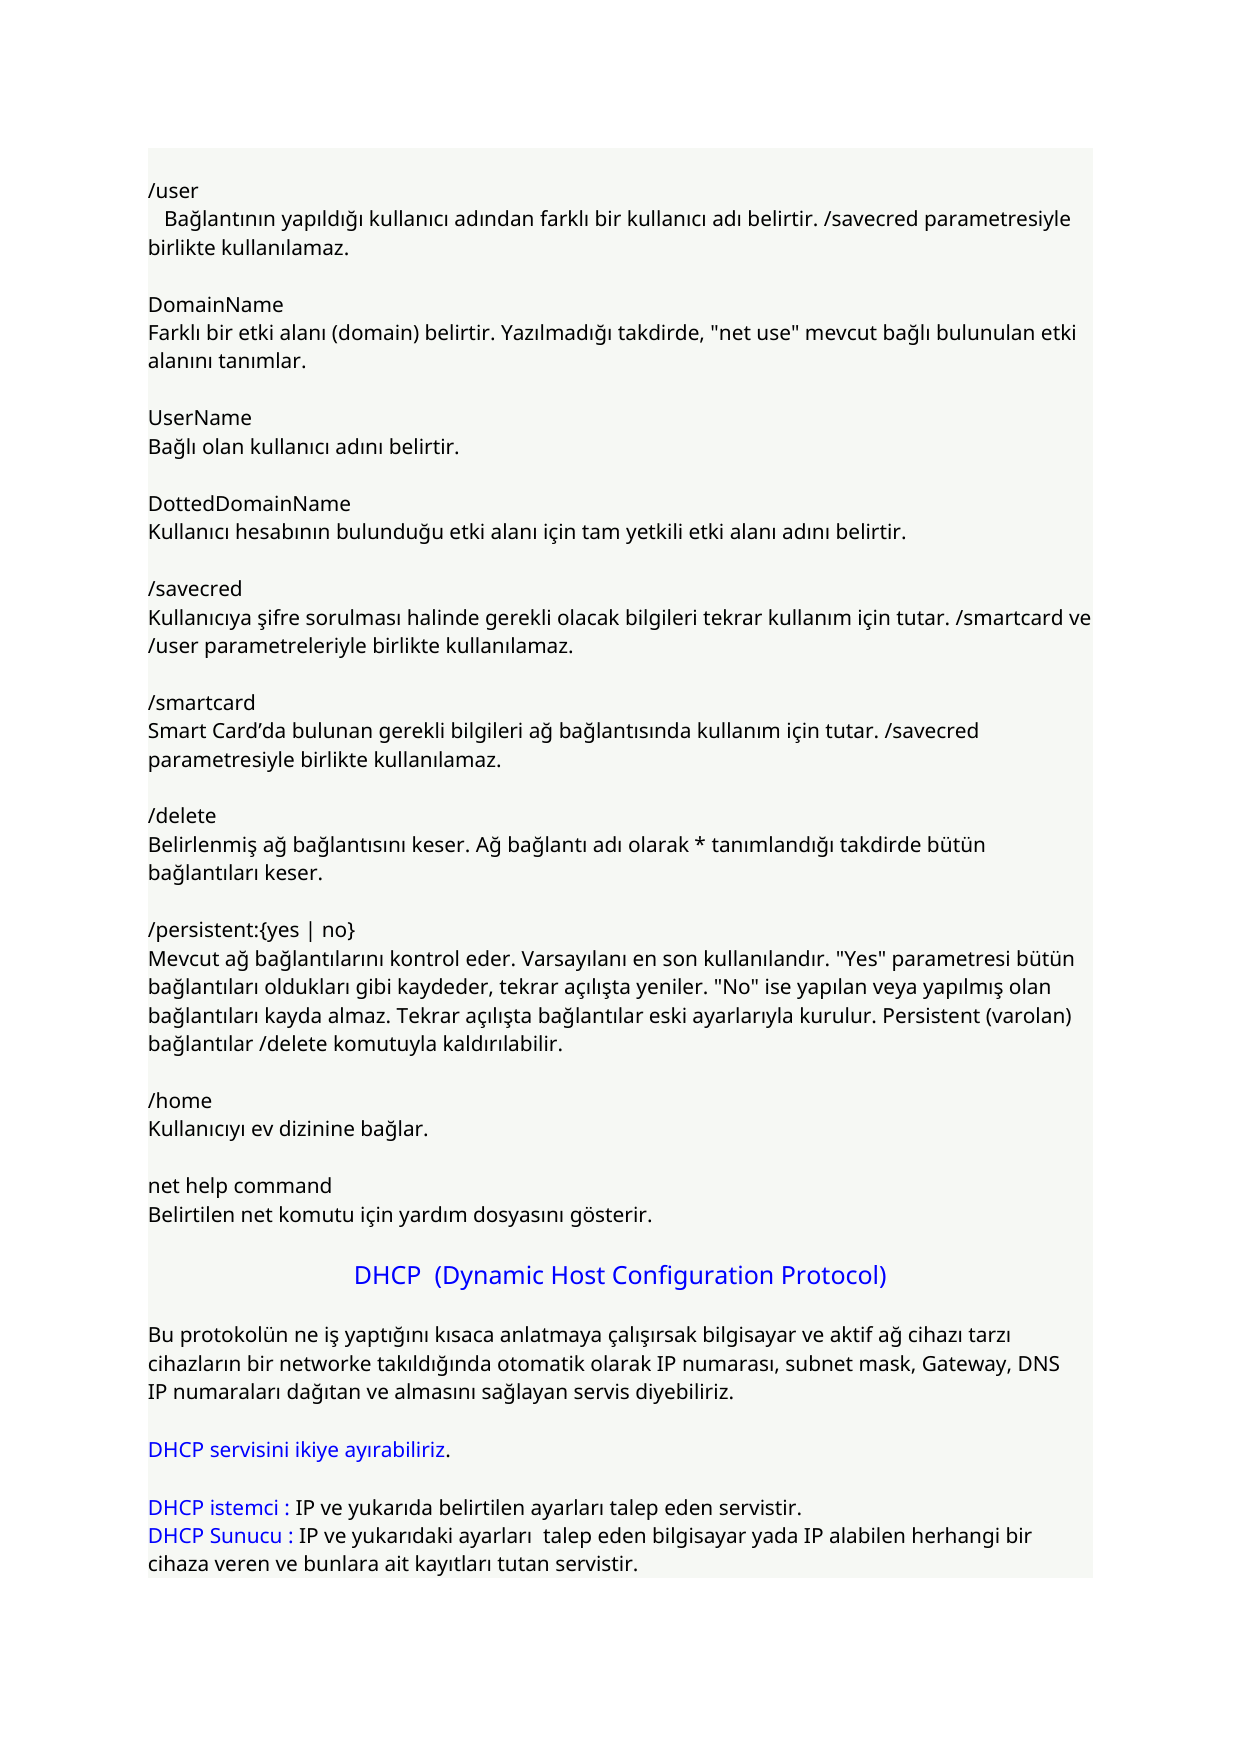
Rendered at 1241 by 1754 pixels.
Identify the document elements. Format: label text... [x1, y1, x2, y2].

text DHCP (Dynamic Host Configuration Protocol) [148, 1257, 1093, 1291]
text Bu protokolün ne iş yaptığını kısaca anlatmaya çalışırsak bilgisayar ve aktif ağ cihazı tarzı cihazların bir networke takıldığında otomatik olarak IP numarası, subnet mask, Gateway, DNS IP numaraları dağıtan ve almasını sağlayan servis diyebiliriz. [148, 1321, 1093, 1406]
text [148, 1493, 1093, 1578]
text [148, 148, 1093, 1228]
text DHCP servisini ikiye ayırabiliriz. [148, 1435, 1093, 1463]
